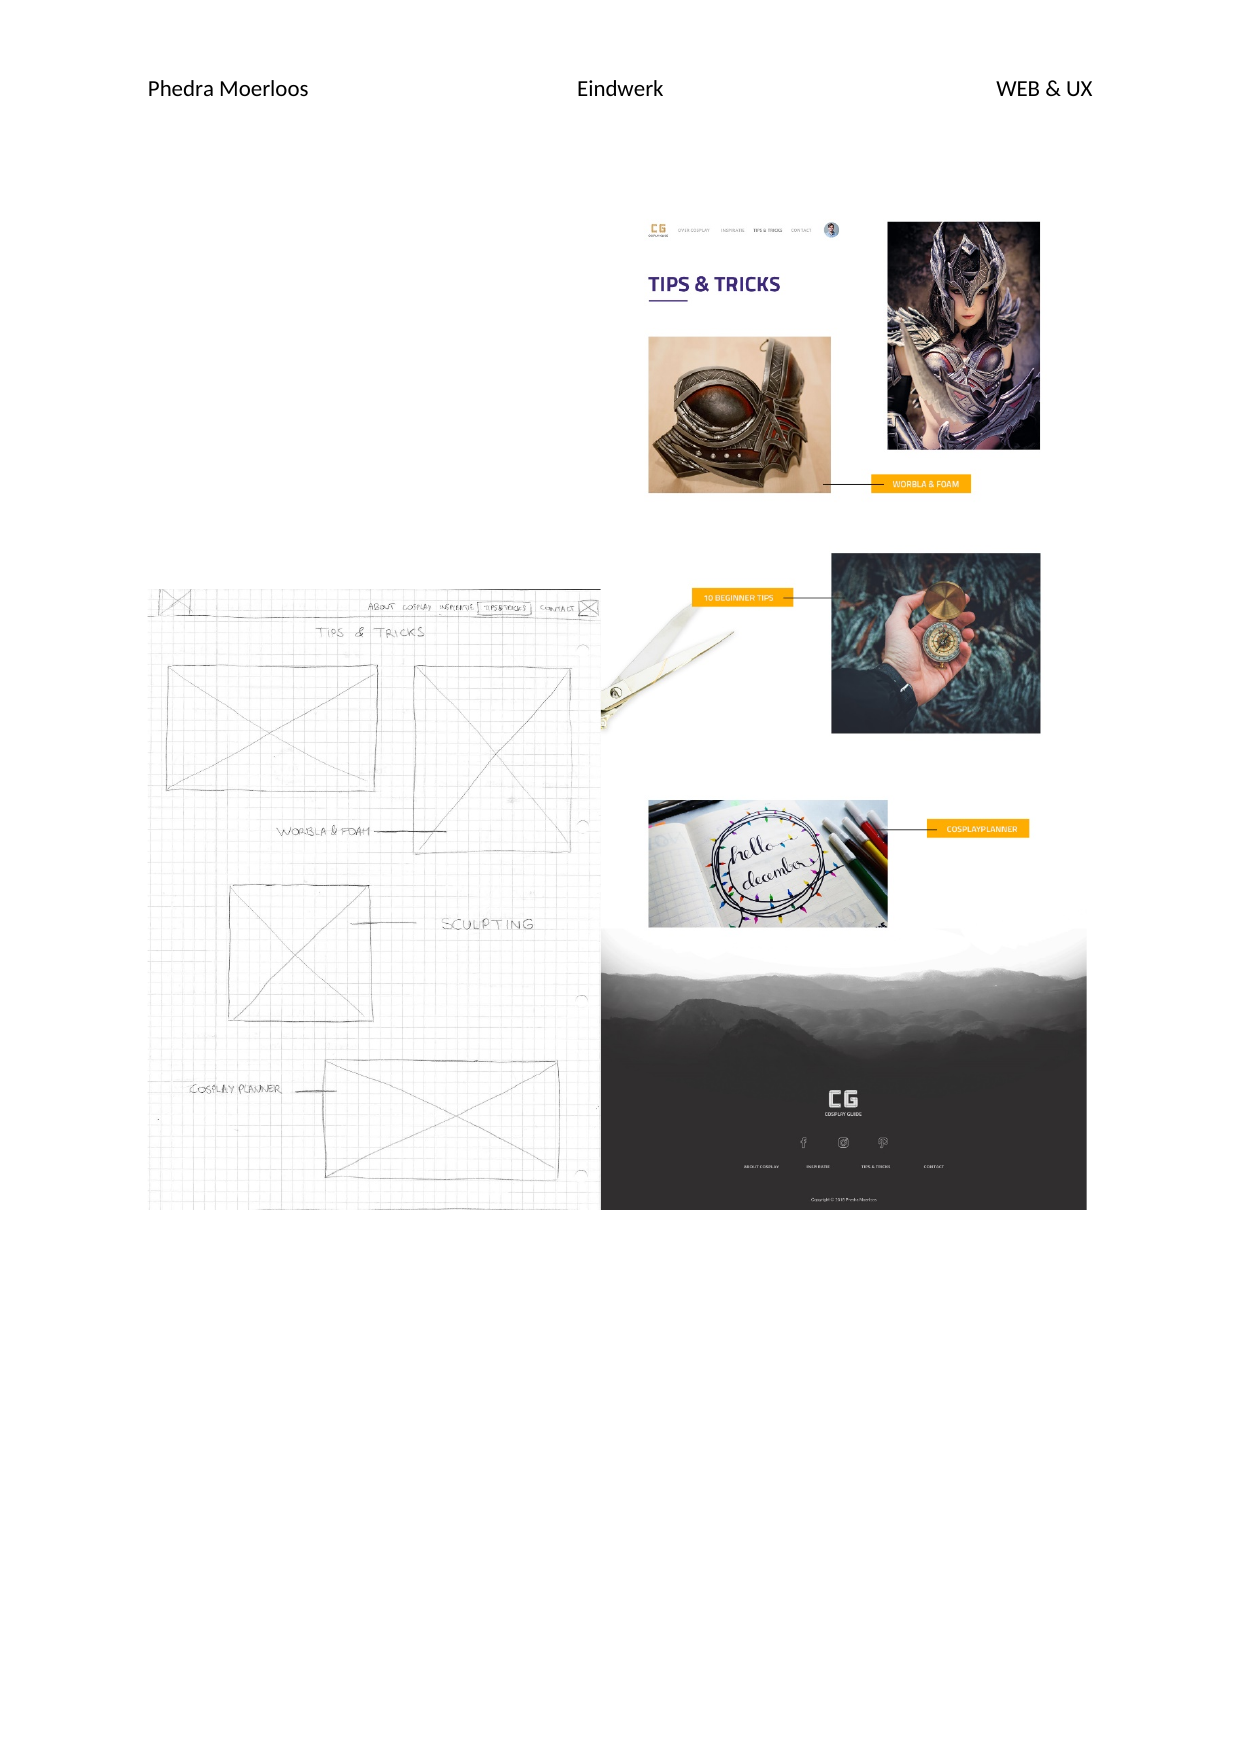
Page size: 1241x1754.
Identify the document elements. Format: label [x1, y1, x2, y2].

picture [147, 197, 1087, 1210]
